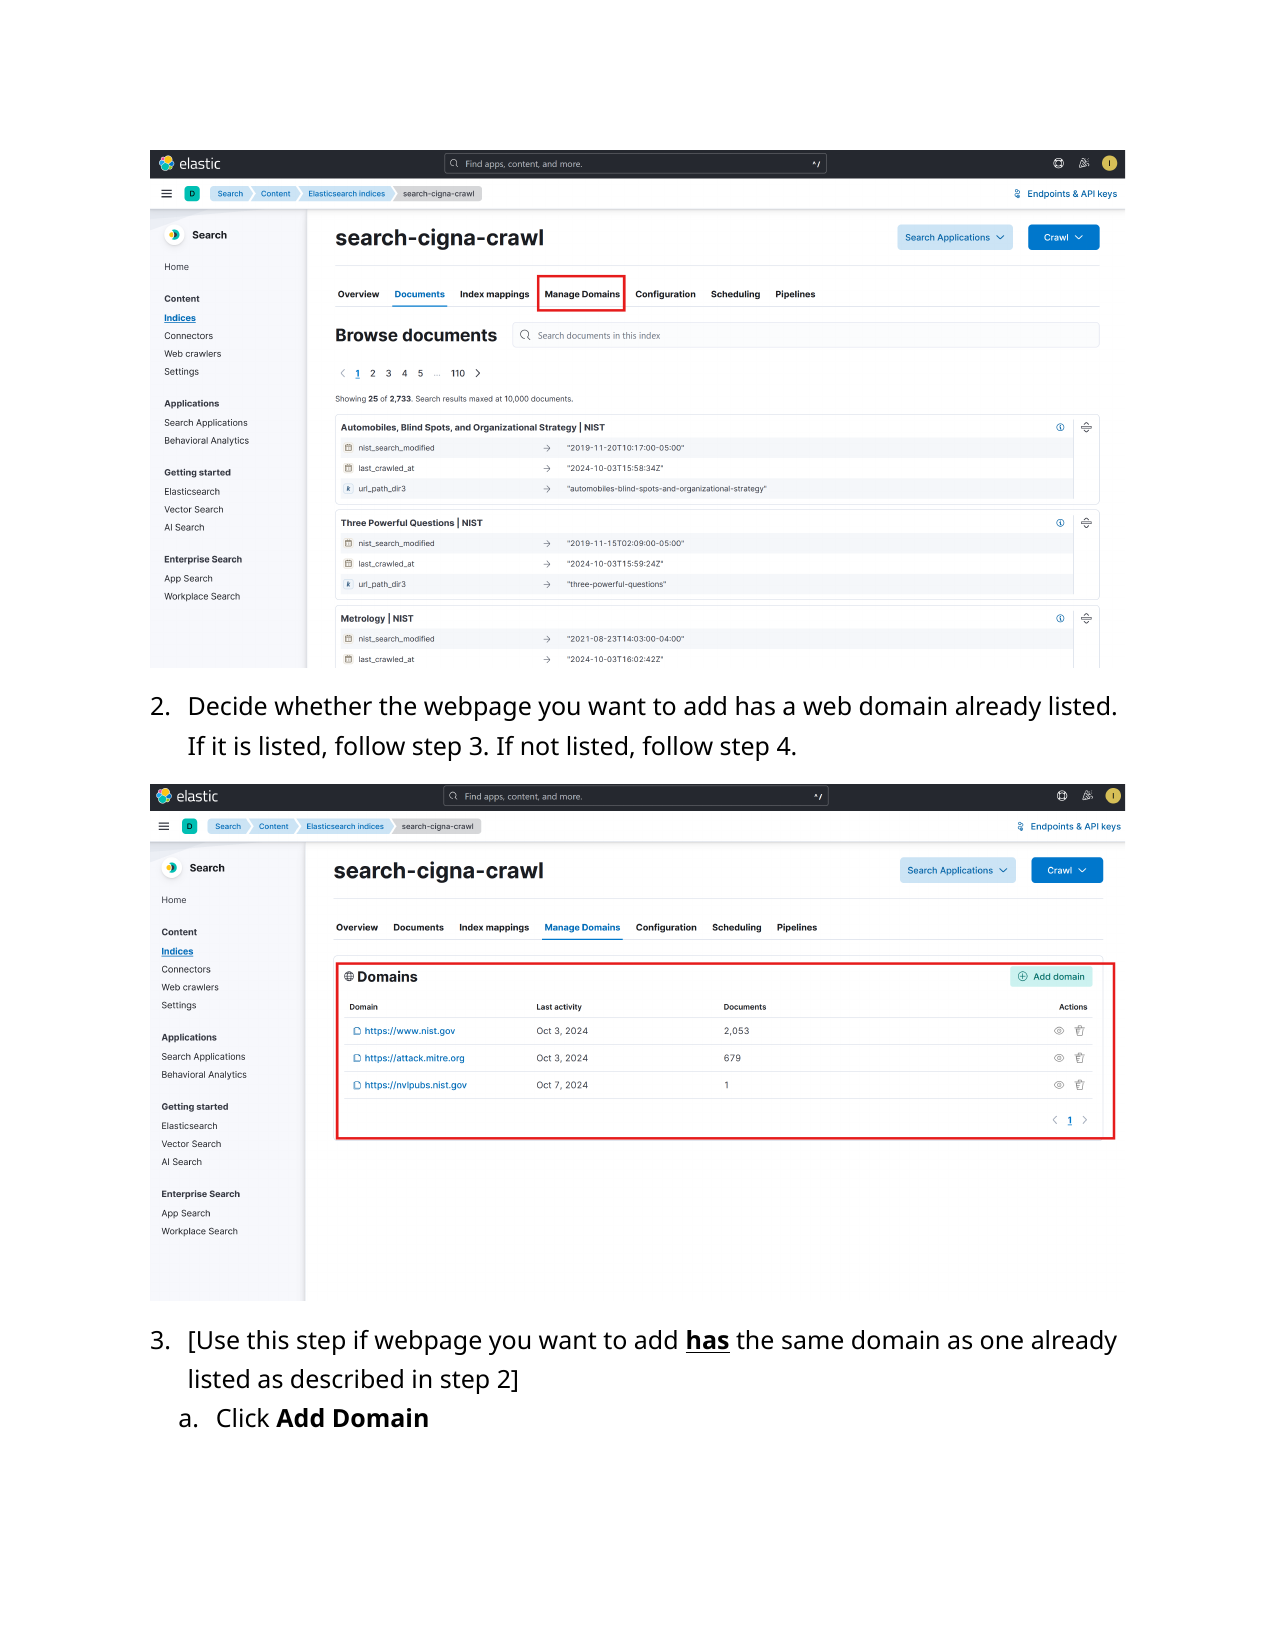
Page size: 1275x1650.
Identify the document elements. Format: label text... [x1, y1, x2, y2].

picture [150, 150, 1125, 668]
list Decide whether the webpage you want to add has a web domain already listed. If it is listed, follow step 3. If not listed, follow step 4. [150, 689, 1125, 762]
list [Use this step if webpage you want to add has the same domain as one already listed as described in step 2] [150, 1323, 1125, 1396]
picture [150, 784, 1125, 1301]
list Click Add Domain [178, 1401, 1125, 1435]
